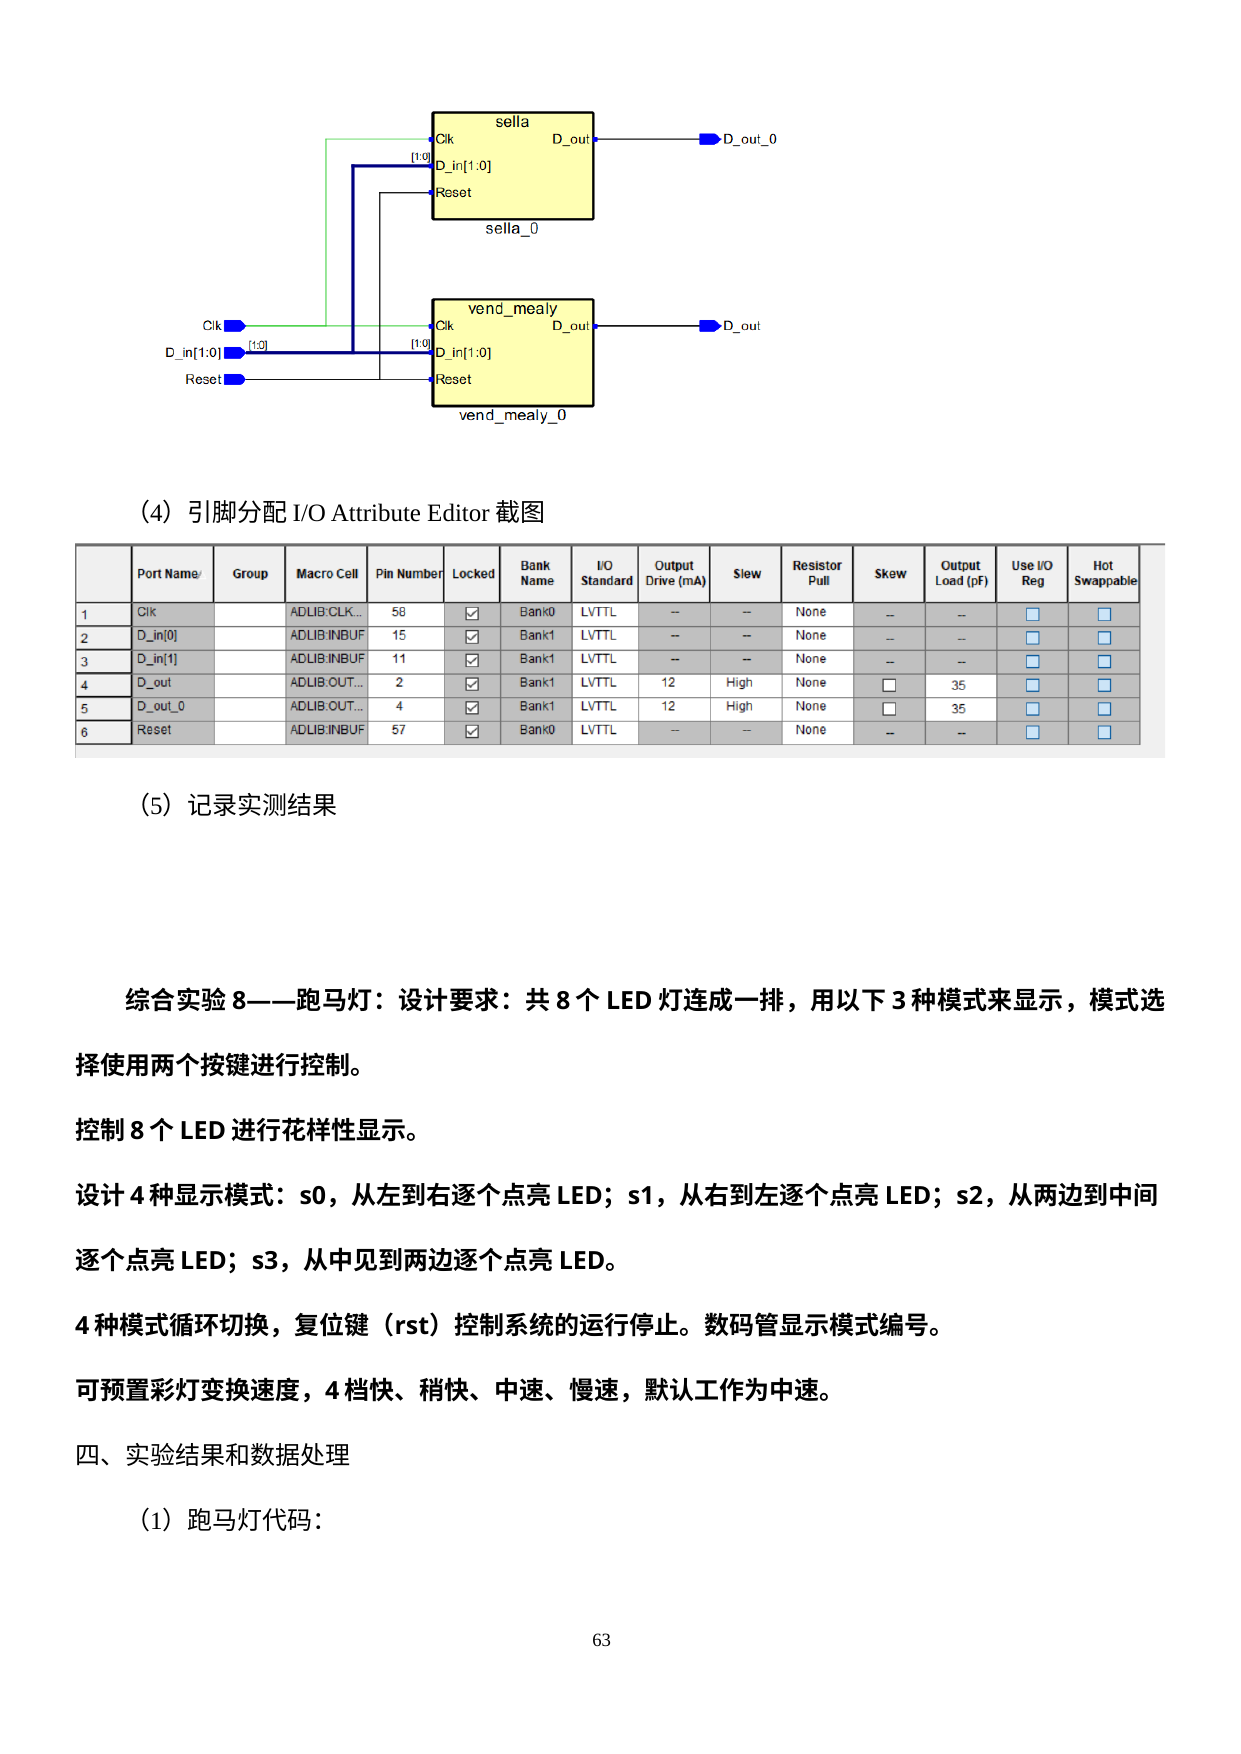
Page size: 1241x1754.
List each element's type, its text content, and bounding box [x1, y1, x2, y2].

picture [118, 88, 885, 455]
text 综合实验8——跑马灯：设计要求：共8个LED灯连成一排，用以下3种模式来显示，模式选择使用两个按键进行控制。 [75, 966, 1165, 1096]
text 可预置彩灯变换速度，4档快、稍快、中速、慢速，默认工作为中速。 [75, 1356, 1165, 1421]
text （1）跑马灯代码： [75, 1486, 1165, 1551]
text 四、实验结果和数据处理 [75, 1421, 1165, 1486]
text 4种模式循环切换，复位键（rst）控制系统的运行停止。数码管显示模式编号。 [75, 1291, 1165, 1356]
text （4）引脚分配I/O Attribute Editor截图 [75, 478, 1165, 543]
text 设计4种显示模式：s0，从左到右逐个点亮LED；s1，从右到左逐个点亮LED；s2，从两边到中间逐个点亮LED；s3，从中见到两边逐个点亮LED。 [75, 1161, 1165, 1291]
text 控制8个LED进行花样性显示。 [75, 1096, 1165, 1161]
text （5）记录实测结果 [75, 771, 1165, 836]
picture [75, 543, 1166, 758]
